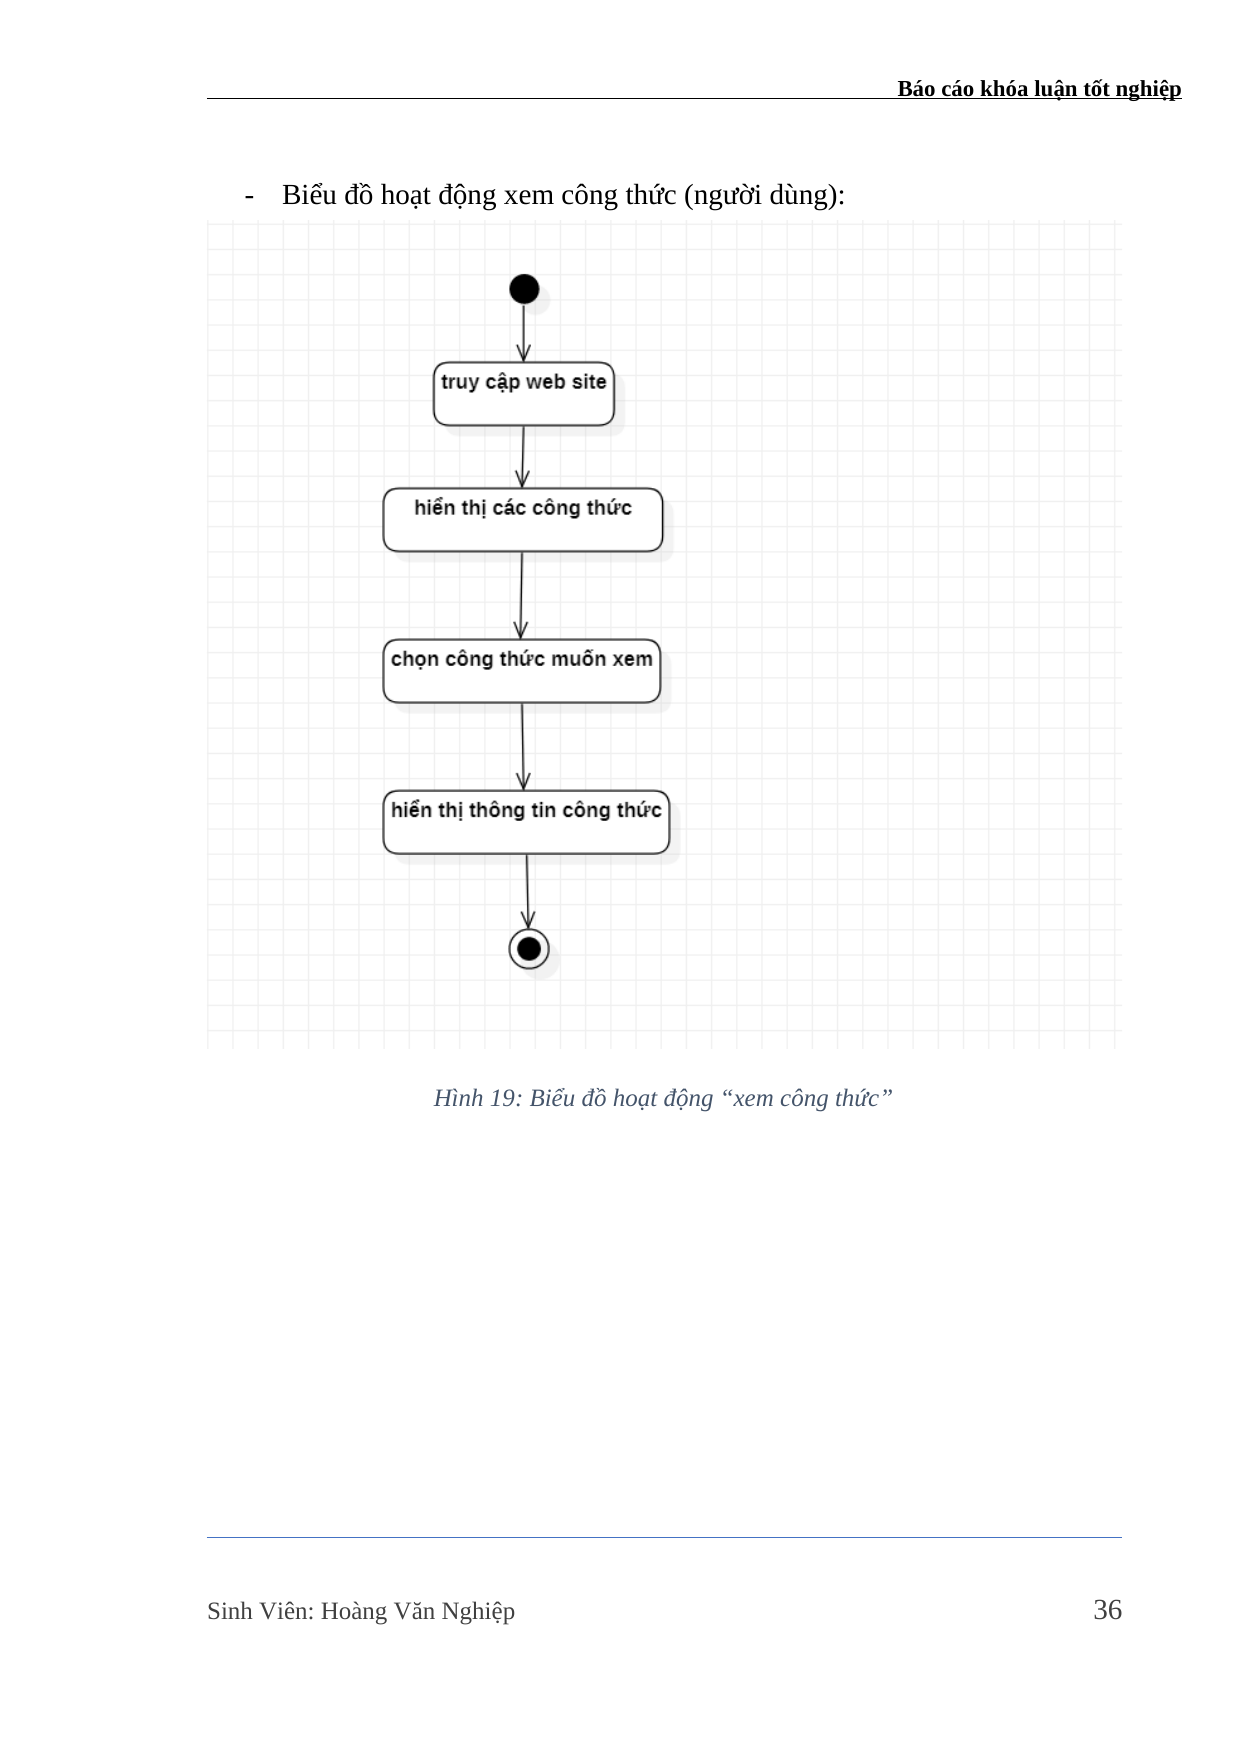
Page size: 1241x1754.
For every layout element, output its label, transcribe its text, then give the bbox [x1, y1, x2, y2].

list Biểu đồ hoạt động xem công thức (người dùng): [244, 177, 1122, 211]
text Hình 19: Biểu đồ hoạt động “xem công thức” [207, 1083, 1122, 1112]
picture [206, 220, 1123, 1049]
